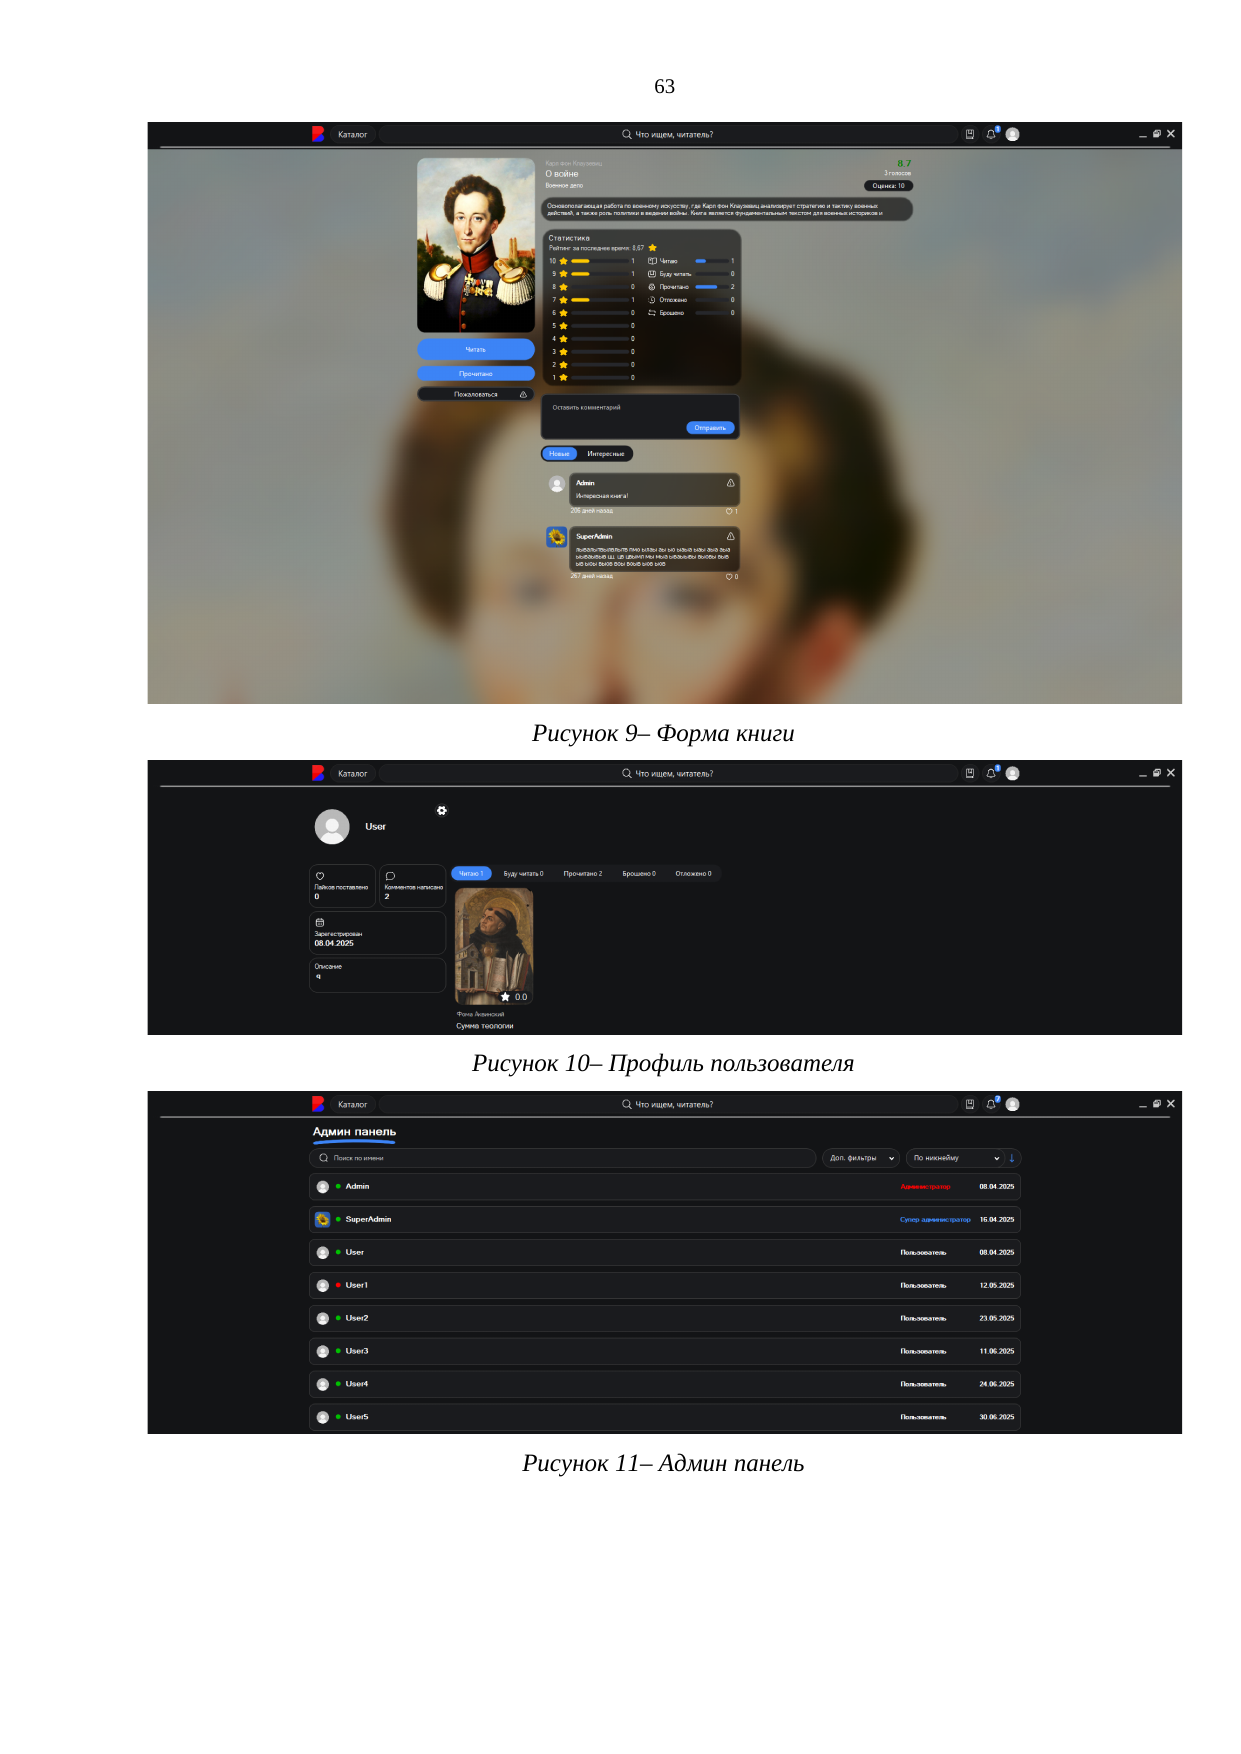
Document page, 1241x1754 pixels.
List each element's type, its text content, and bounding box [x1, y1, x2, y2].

picture [147, 122, 1183, 704]
text Рисунок 11– Админ панель [148, 1434, 1181, 1477]
text Рисунок 10– Профиль пользователя [148, 1035, 1181, 1077]
text Рисунок 9– Форма книги [148, 704, 1181, 746]
picture [147, 760, 1183, 1035]
picture [147, 1091, 1183, 1434]
